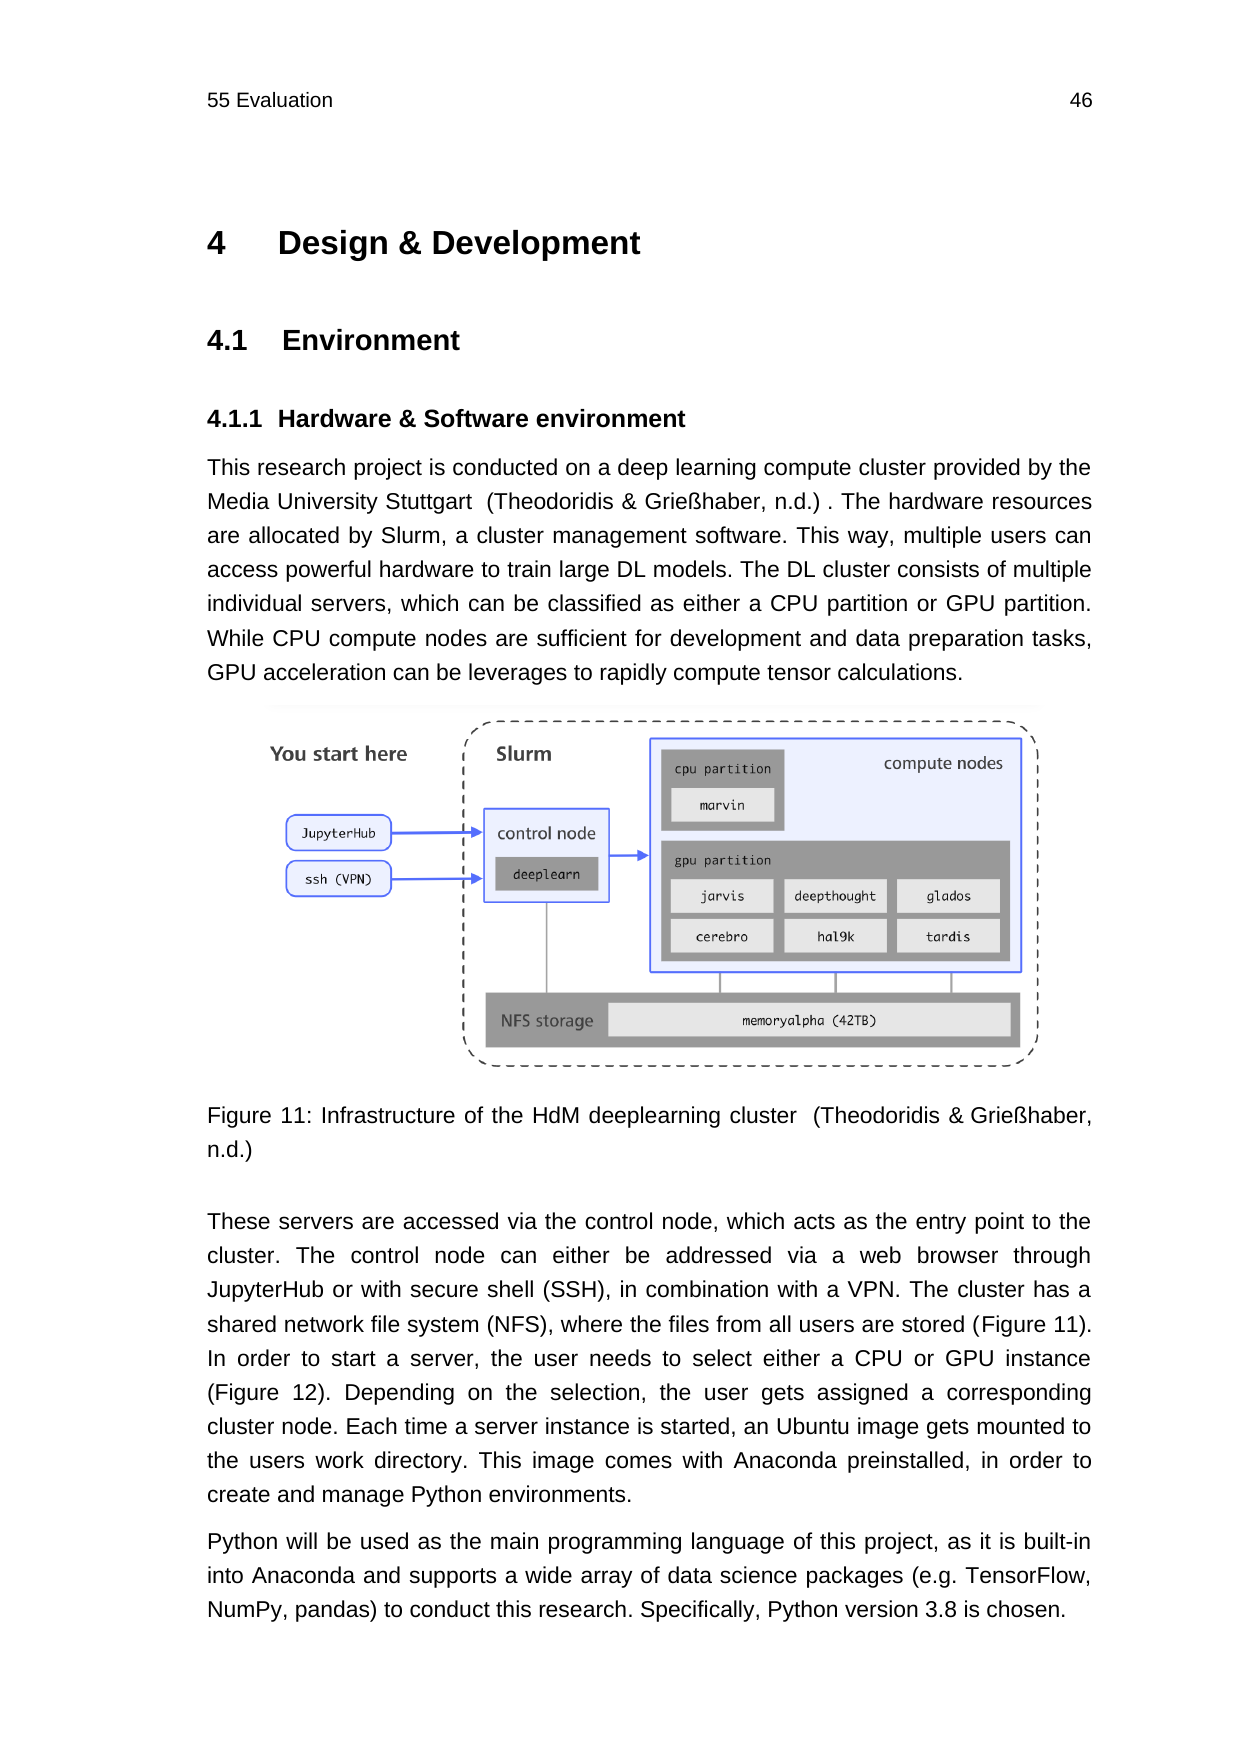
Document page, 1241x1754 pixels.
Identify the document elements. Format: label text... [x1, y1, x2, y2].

text Figure 11: Infrastructure of the HdM deeplearning cluster [207, 1102, 1092, 1163]
subtitle Design & Development [207, 223, 1092, 261]
text This research project is conducted on a deep learning compute cluster provided by the Media University Stuttgart . The hardware resources are allocated by Slurm, a cluster management software. This way, multiple users can access powerful hardware to train large DL models. The DL cluster consists of multiple individual servers, which can be classified as either a CPU partition or GPU partition. While CPU compute nodes are sufficient for development and data preparation tasks, GPU acceleration can be leverages to rapidly compute tensor calculations. [207, 454, 1092, 685]
subtitle Environment [207, 323, 1092, 356]
text Python will be used as the main programming language of this project, as it is built-in into Anaconda and supports a wide array of data science packages (e.g. TensorFlow, NumPy, pandas) to conduct this research. Specifically, Python version 3.8 is chosen. [207, 1528, 1092, 1623]
subtitle Hardware & Software environment [207, 404, 1092, 433]
text These servers are accessed via the control node, which acts as the entry point to the cluster. The control node can either be addressed via a web browser through JupyterHub or with secure shell (SSH), in combination with a VPN. The cluster has a shared network file system (NFS), where the files from all users are stored (Figure 9). In order to start a server, the user needs to select either a CPU or GPU instance (Figure 10). Depending on the selection, the user gets assigned a corresponding cluster node. Each time a server instance is started, an Ubuntu image gets mounted to the users work directory. This image comes with Anaconda preinstalled, in order to create and manage Python environments. [207, 1208, 1092, 1508]
picture [206, 705, 1093, 1082]
